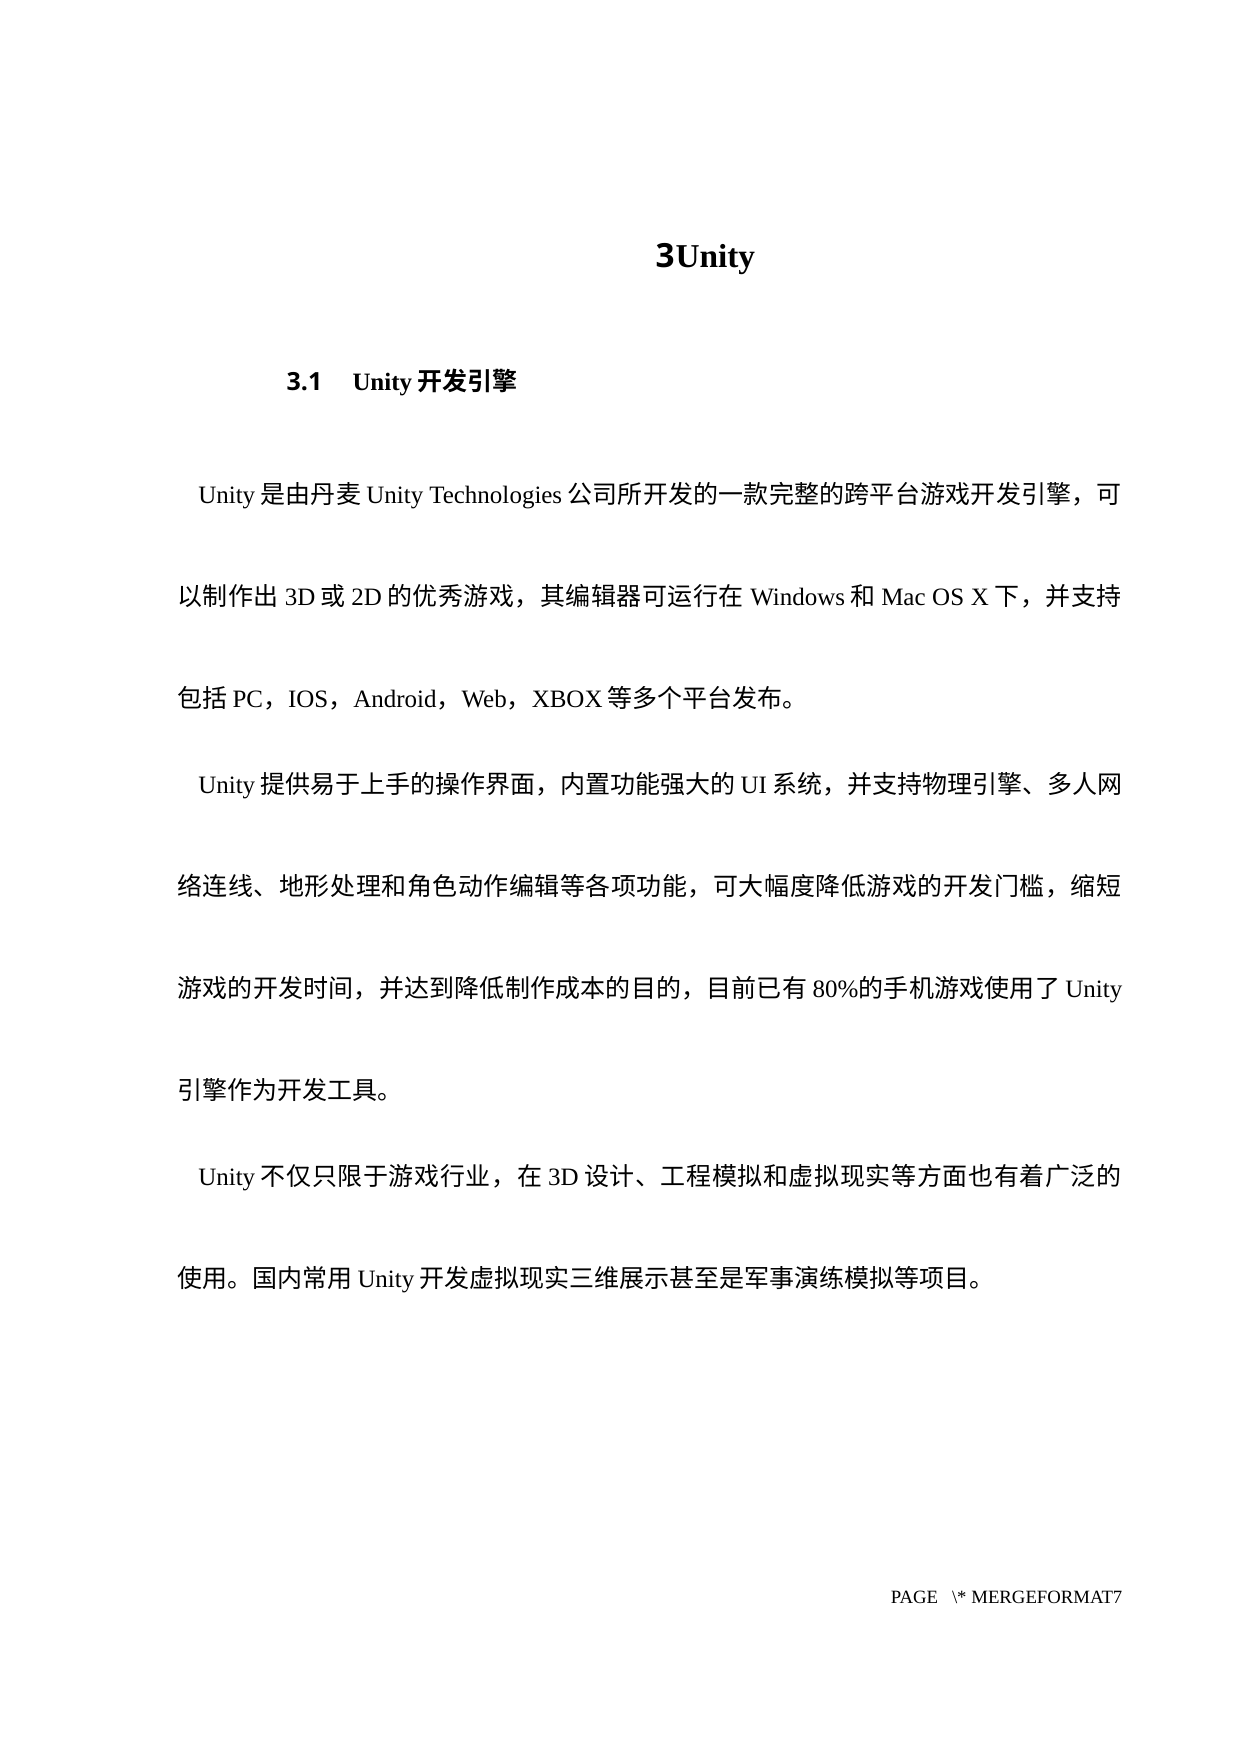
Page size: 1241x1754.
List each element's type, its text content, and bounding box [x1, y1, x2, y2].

subtitle Unity开发引擎 [236, 346, 1122, 414]
text Unity提供易于上手的操作界面，内置功能强大的UI系统，并支持物理引擎、多人网络连线、地形处理和角色动作编辑等各项功能，可大幅度降低游戏的开发门槛，缩短游戏的开发时间，并达到降低制作成本的目的，目前已有80%的手机游戏使用了Unity引擎作为开发工具。 [177, 749, 1122, 1122]
text Unity是由丹麦Unity Technologies公司所开发的一款完整的跨平台游戏开发引擎，可以制作出3D或2D的优秀游戏，其编辑器可运行在Windows和Mac OS X下，并支持包括PC，IOS，Android，Web，XBOX等多个平台发布。 [177, 459, 1122, 731]
text Unity不仅只限于游戏行业，在3D设计、工程模拟和虚拟现实等方面也有着广泛的使用。国内常用Unity开发虚拟现实三维展示甚至是军事演练模拟等项目。 [177, 1140, 1122, 1310]
subtitle Unity [221, 221, 1122, 289]
